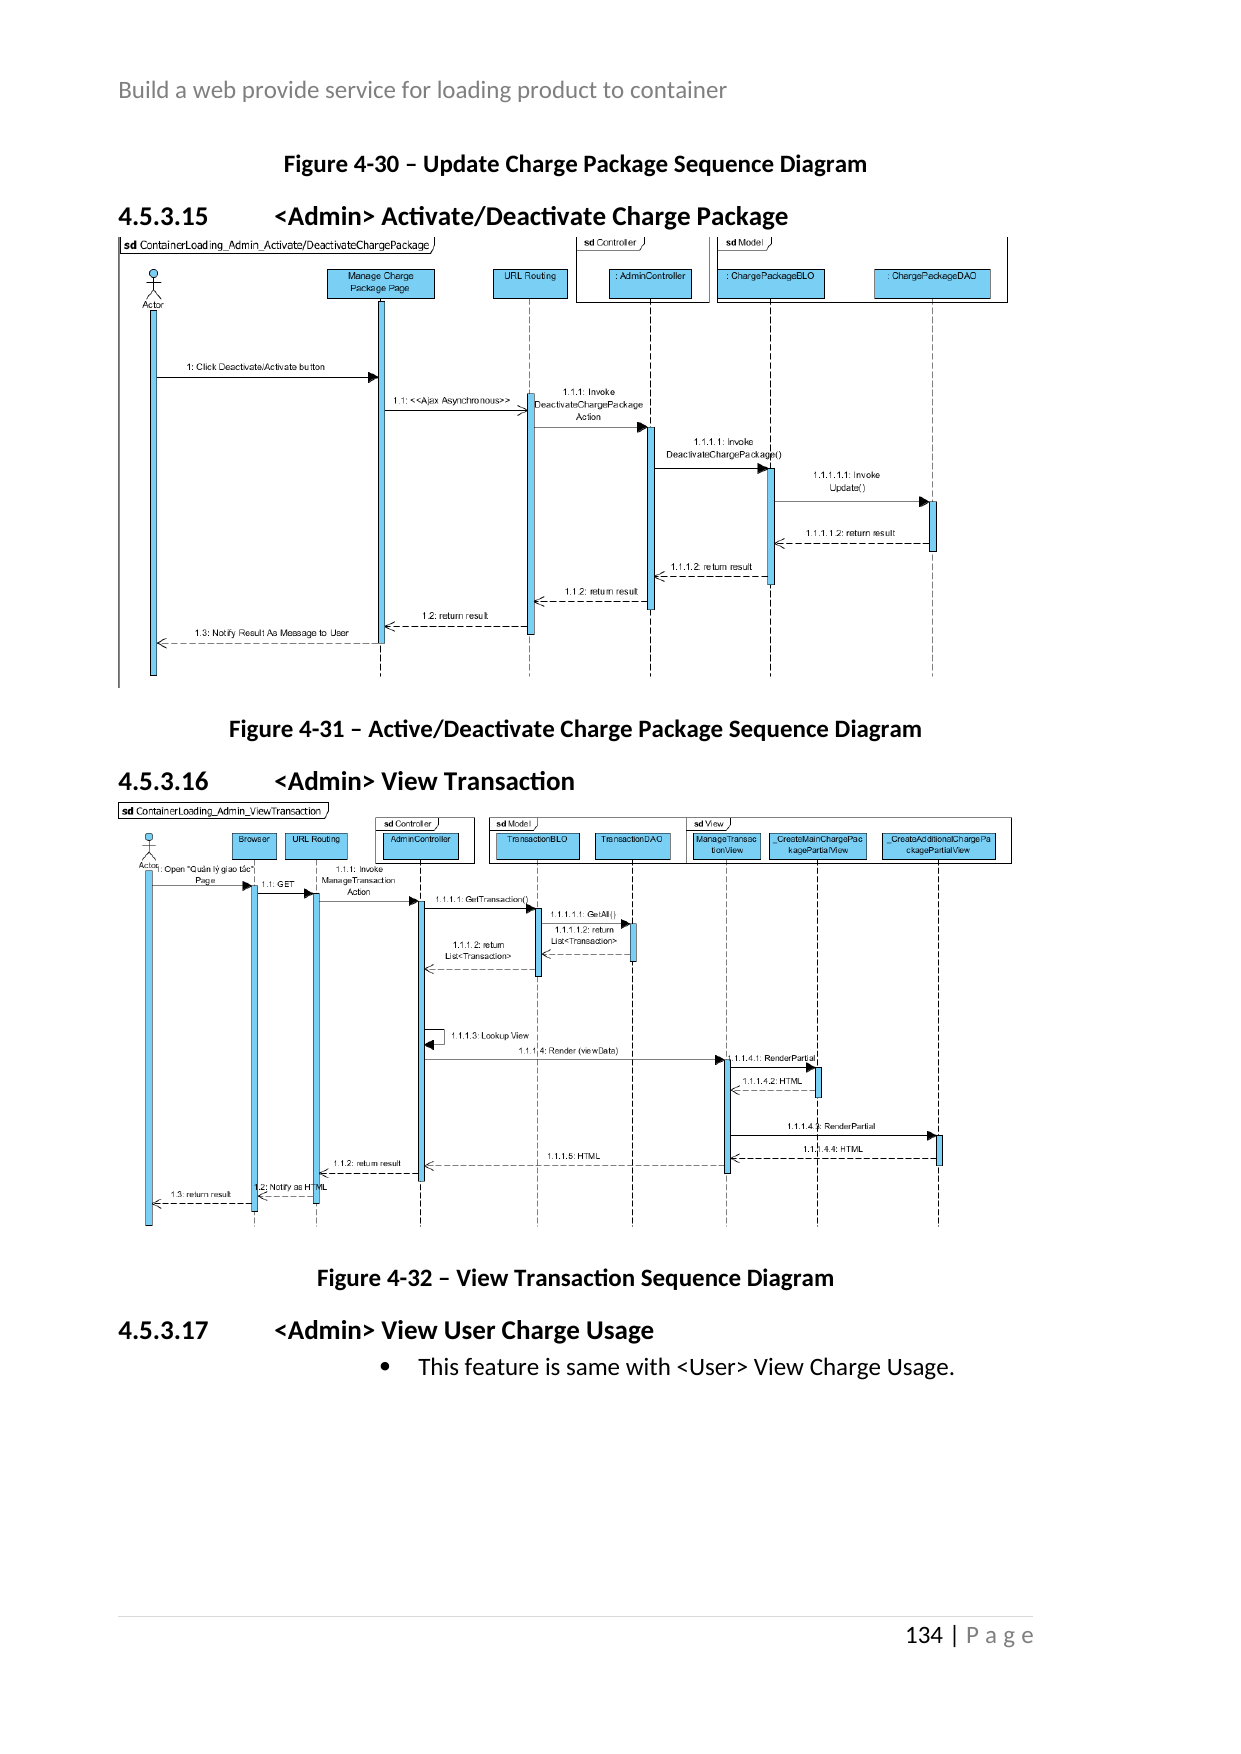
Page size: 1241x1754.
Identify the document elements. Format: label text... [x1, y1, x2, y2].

subtitle <Admin> View Transaction [118, 764, 1033, 797]
text Figure 4-30 – Update Charge Package Sequence Diagram [118, 148, 1033, 178]
list This feature is same with <User> View Charge Usage. [381, 1351, 1033, 1382]
text Figure 4-32 – View Transaction Sequence Diagram [118, 1262, 1033, 1293]
subtitle <Admin> Activate/Deactivate Charge Package [118, 199, 1033, 232]
text Figure 4-31 – Active/Deactivate Charge Package Sequence Diagram [118, 713, 1033, 743]
subtitle <Admin> View User Charge Usage [118, 1313, 1033, 1346]
